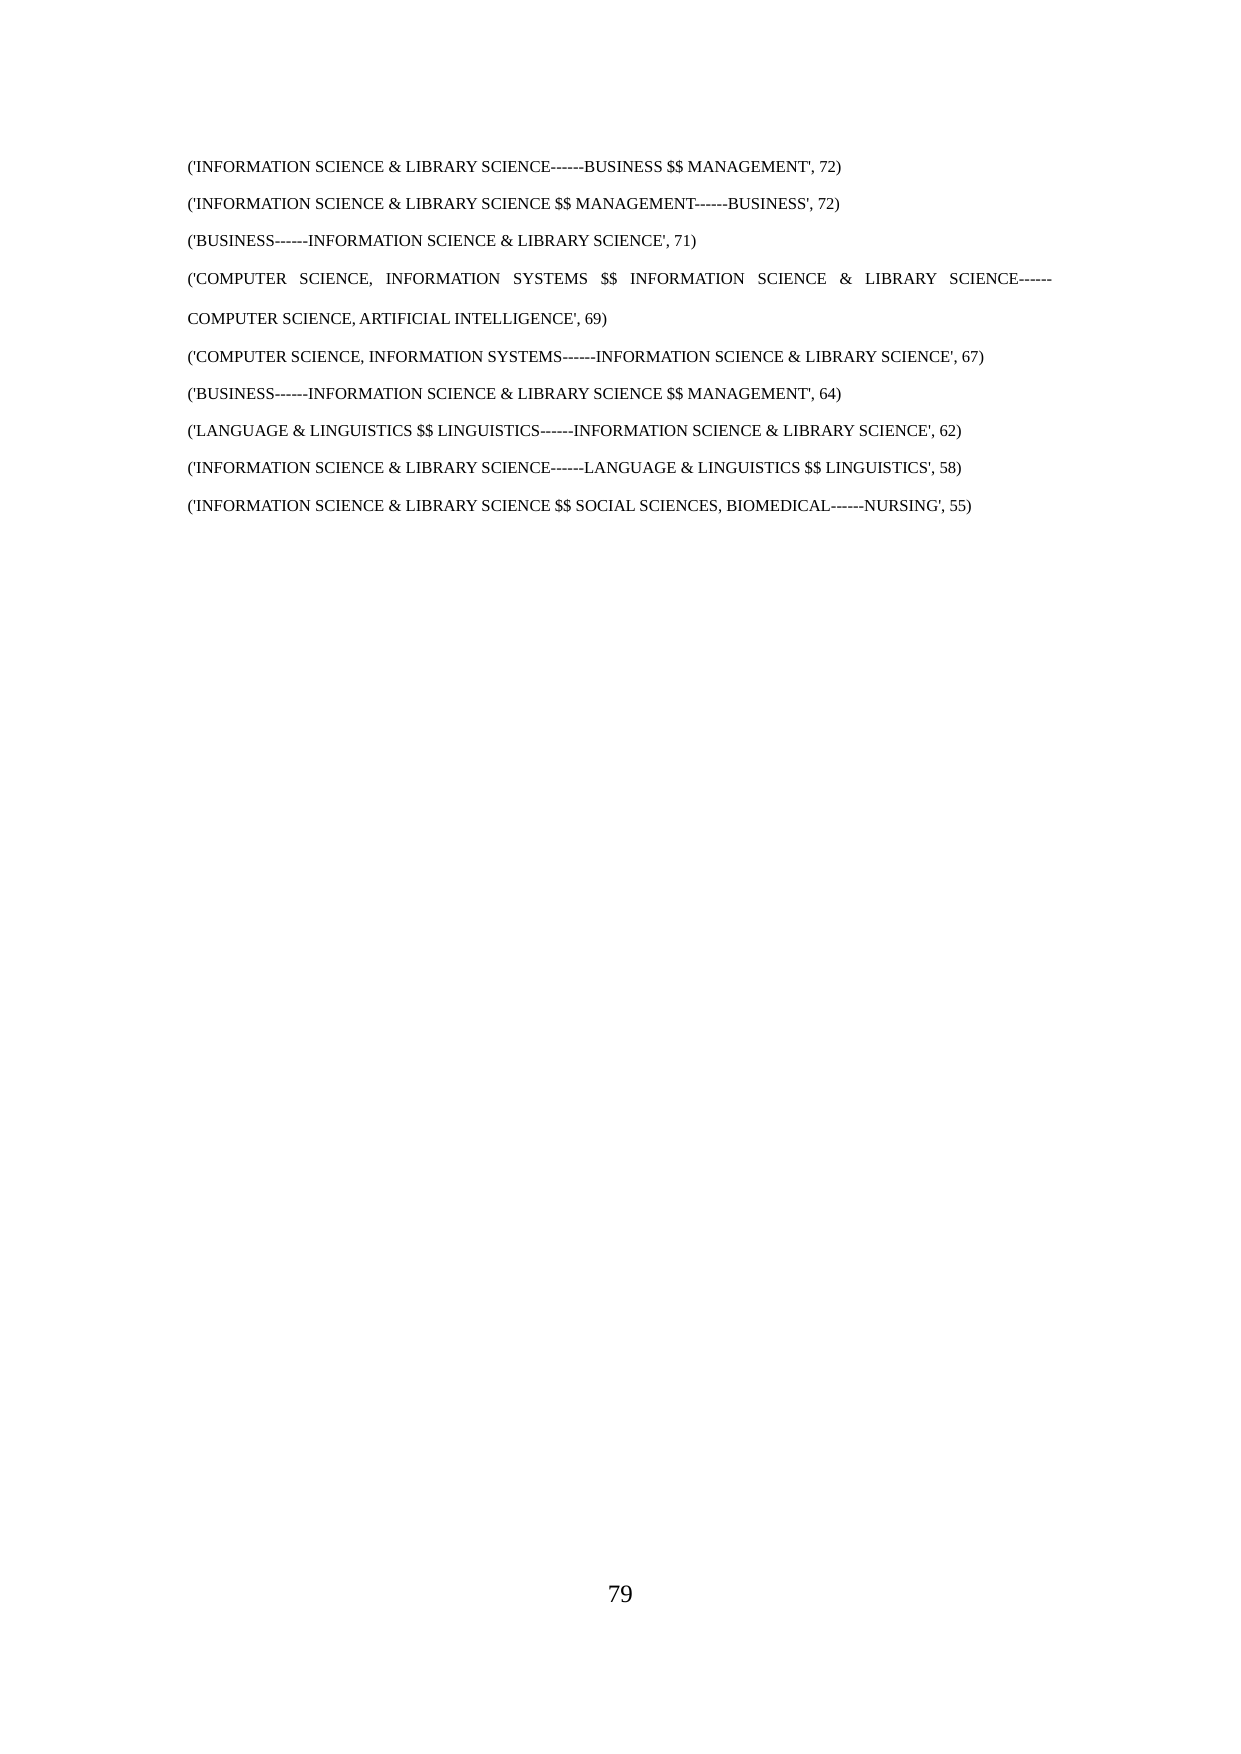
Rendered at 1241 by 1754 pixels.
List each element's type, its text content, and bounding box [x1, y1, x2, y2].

text ('INFORMATION SCIENCE & LIBRARY SCIENCE $$ MANAGEMENT------BUSINESS', 72) [187, 187, 1053, 220]
text ('INFORMATION SCIENCE & LIBRARY SCIENCE------BUSINESS $$ MANAGEMENT', 72) [187, 150, 1053, 182]
text ('BUSINESS------INFORMATION SCIENCE & LIBRARY SCIENCE', 71) [187, 224, 1053, 257]
text ('COMPUTER SCIENCE, INFORMATION SYSTEMS------INFORMATION SCIENCE & LIBRARY SCIENCE', 67) [187, 340, 1053, 372]
text ('INFORMATION SCIENCE & LIBRARY SCIENCE $$ SOCIAL SCIENCES, BIOMEDICAL------NURSING', 55) [187, 489, 1053, 521]
text ('COMPUTER SCIENCE, INFORMATION SYSTEMS $$ INFORMATION SCIENCE & LIBRARY SCIENCE------COMPUTER SCIENCE, ARTIFICIAL INTELLIGENCE', 69) [187, 262, 1053, 335]
text ('LANGUAGE & LINGUISTICS $$ LINGUISTICS------INFORMATION SCIENCE & LIBRARY SCIENCE', 62) [187, 414, 1053, 447]
text ('INFORMATION SCIENCE & LIBRARY SCIENCE------LANGUAGE & LINGUISTICS $$ LINGUISTICS', 58) [187, 452, 1053, 484]
text ('BUSINESS------INFORMATION SCIENCE & LIBRARY SCIENCE $$ MANAGEMENT', 64) [187, 377, 1053, 409]
